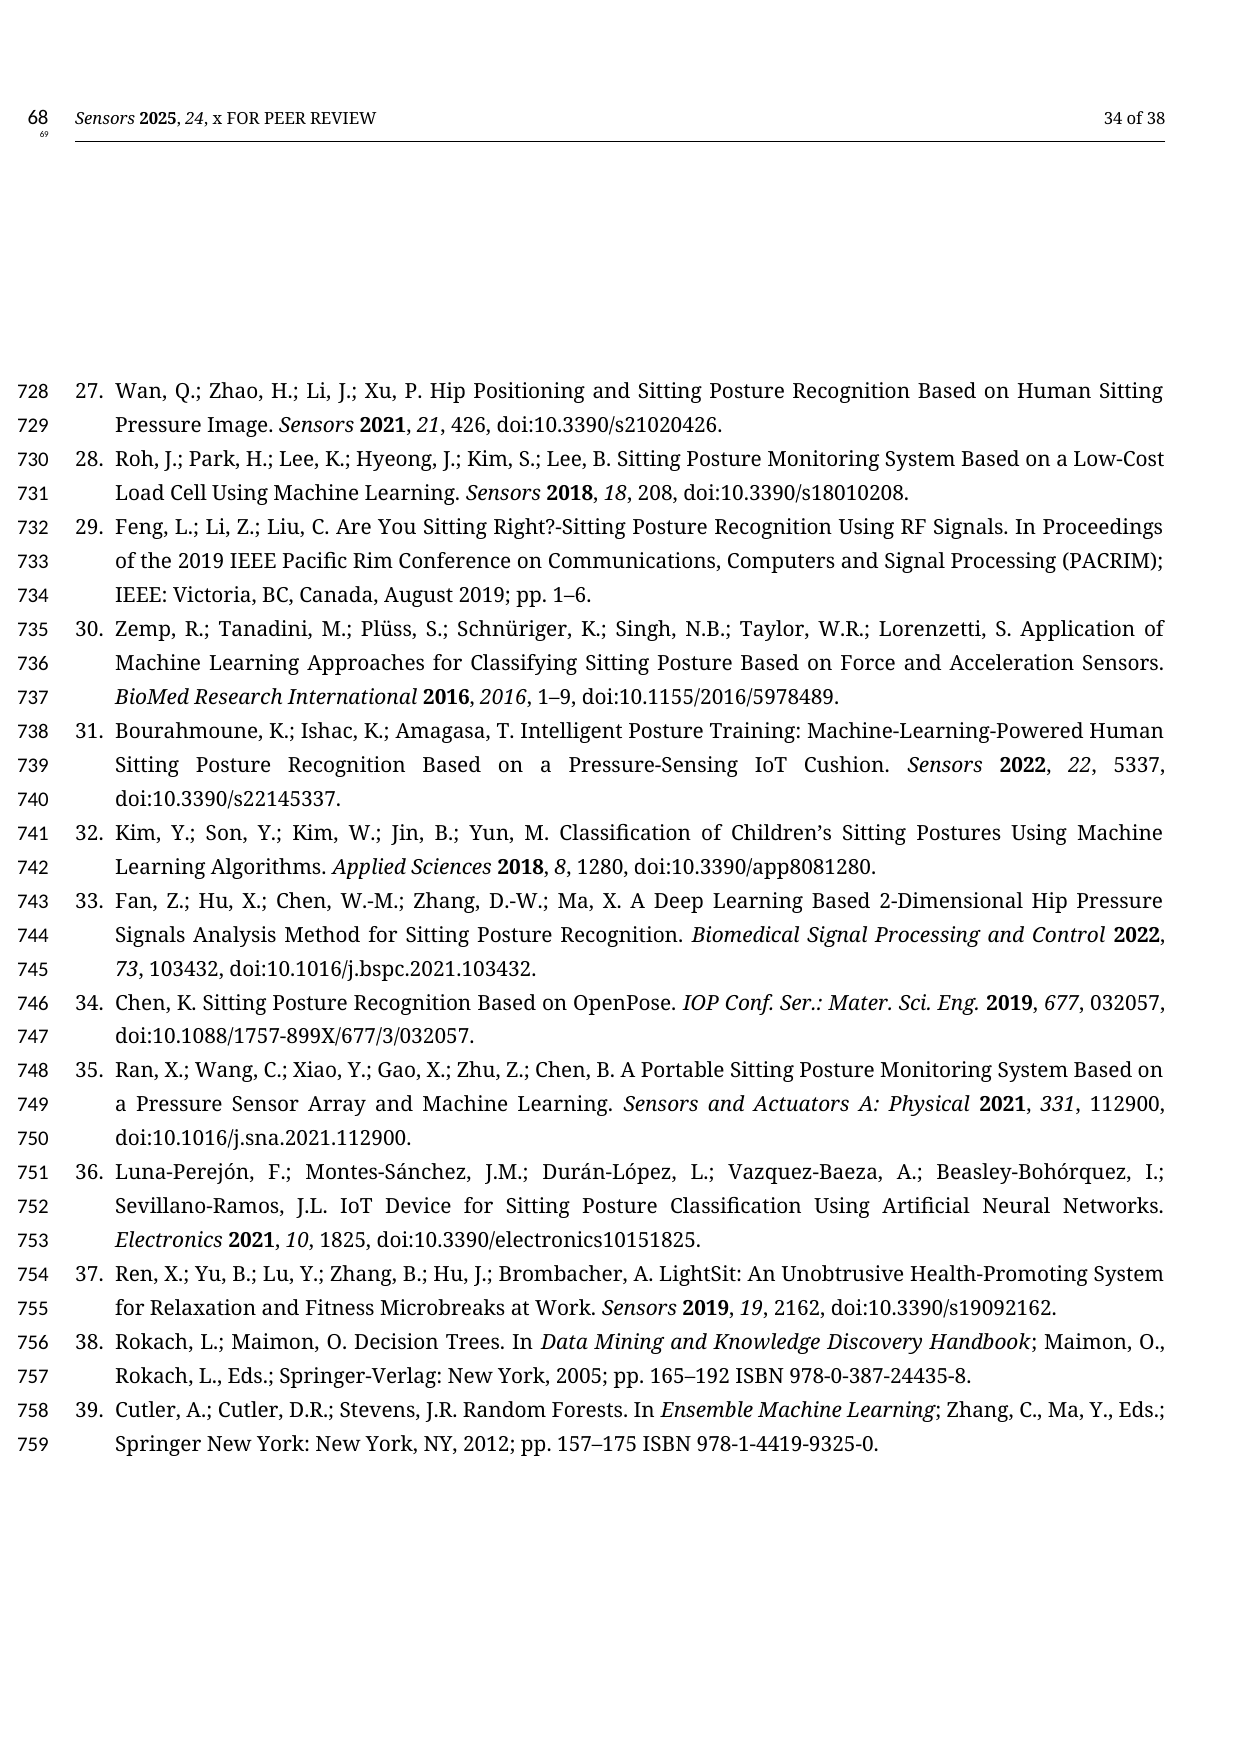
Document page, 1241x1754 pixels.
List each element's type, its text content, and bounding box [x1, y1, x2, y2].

text 30. Zemp, R.; Tanadini, M.; Plüss, S.; Schnüriger, K.; Singh, N.B.; Taylor, W.R.; Lorenzetti, S. Application of Machine Learning Approaches for Classifying Sitting Posture Based on Force and Acceleration Sensors. BioMed Research International 2016, 2016, 1–9, doi:10.1155/2016/5978489. [75, 611, 1165, 713]
text 33. Fan, Z.; Hu, X.; Chen, W.-M.; Zhang, D.-W.; Ma, X. A Deep Learning Based 2-Dimensional Hip Pressure Signals Analysis Method for Sitting Posture Recognition. Biomedical Signal Processing and Control 2022, 73, 103432, doi:10.1016/j.bspc.2021.103432. [75, 883, 1165, 985]
text 35. Ran, X.; Wang, C.; Xiao, Y.; Gao, X.; Zhu, Z.; Chen, B. A Portable Sitting Posture Monitoring System Based on a Pressure Sensor Array and Machine Learning. Sensors and Actuators A: Physical 2021, 331, 112900, doi:10.1016/j.sna.2021.112900. [75, 1053, 1165, 1155]
text 31. Bourahmoune, K.; Ishac, K.; Amagasa, T. Intelligent Posture Training: Machine-Learning-Powered Human Sitting Posture Recognition Based on a Pressure-Sensing IoT Cushion. Sensors 2022, 22, 5337, doi:10.3390/s22145337. [75, 713, 1165, 815]
text 27. Wan, Q.; Zhao, H.; Li, J.; Xu, P. Hip Positioning and Sitting Posture Recognition Based on Human Sitting Pressure Image. Sensors 2021, 21, 426, doi:10.3390/s21020426. [75, 374, 1165, 442]
text 32. Kim, Y.; Son, Y.; Kim, W.; Jin, B.; Yun, M. Classification of Children’s Sitting Postures Using Machine Learning Algorithms. Applied Sciences 2018, 8, 1280, doi:10.3390/app8081280. [75, 815, 1165, 883]
text 38. Rokach, L.; Maimon, O. Decision Trees. In Data Mining and Knowledge Discovery Handbook; Maimon, O., Rokach, L., Eds.; Springer-Verlag: New York, 2005; pp. 165–192 ISBN 978-0-387-24435-8. [75, 1324, 1165, 1392]
text 37. Ren, X.; Yu, B.; Lu, Y.; Zhang, B.; Hu, J.; Brombacher, A. LightSit: An Unobtrusive Health-Promoting System for Relaxation and Fitness Microbreaks at Work. Sensors 2019, 19, 2162, doi:10.3390/s19092162. [75, 1257, 1165, 1324]
text 34. Chen, K. Sitting Posture Recognition Based on OpenPose. IOP Conf. Ser.: Mater. Sci. Eng. 2019, 677, 032057, doi:10.1088/1757-899X/677/3/032057. [75, 985, 1165, 1053]
text 39. Cutler, A.; Cutler, D.R.; Stevens, J.R. Random Forests. In Ensemble Machine Learning; Zhang, C., Ma, Y., Eds.; Springer New York: New York, NY, 2012; pp. 157–175 ISBN 978-1-4419-9325-0. [75, 1392, 1165, 1460]
text 29. Feng, L.; Li, Z.; Liu, C. Are You Sitting Right?-Sitting Posture Recognition Using RF Signals. In Proceedings of the 2019 IEEE Pacific Rim Conference on Communications, Computers and Signal Processing (PACRIM); IEEE: Victoria, BC, Canada, August 2019; pp. 1–6. [75, 509, 1165, 611]
text 36. Luna-Perejón, F.; Montes-Sánchez, J.M.; Durán-López, L.; Vazquez-Baeza, A.; Beasley-Bohórquez, I.; Sevillano-Ramos, J.L. IoT Device for Sitting Posture Classification Using Artificial Neural Networks. Electronics 2021, 10, 1825, doi:10.3390/electronics10151825. [75, 1155, 1165, 1257]
text 28. Roh, J.; Park, H.; Lee, K.; Hyeong, J.; Kim, S.; Lee, B. Sitting Posture Monitoring System Based on a Low-Cost Load Cell Using Machine Learning. Sensors 2018, 18, 208, doi:10.3390/s18010208. [75, 442, 1165, 509]
